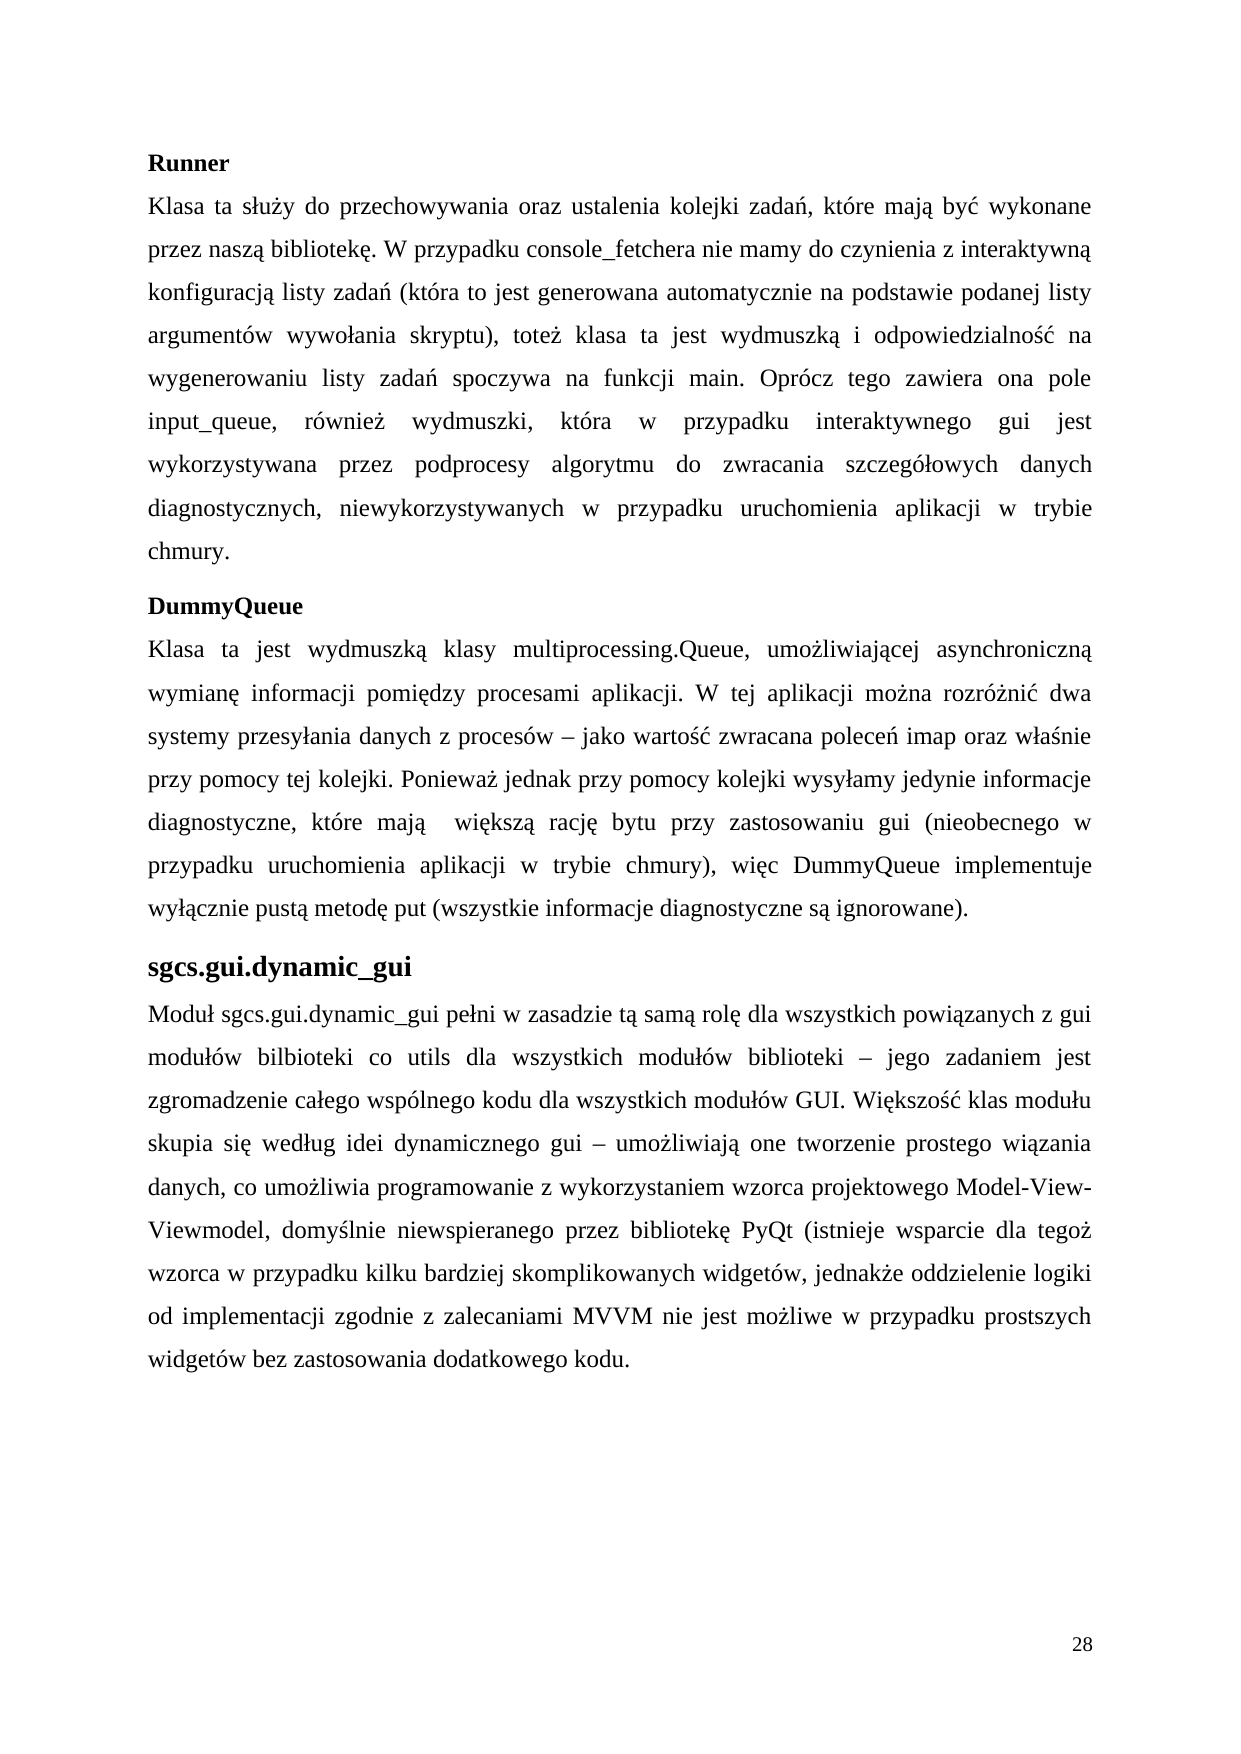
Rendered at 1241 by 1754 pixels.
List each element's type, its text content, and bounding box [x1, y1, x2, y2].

text Klasa ta służy do przechowywania oraz ustalenia kolejki zadań, które mają być wykonane przez naszą bibliotekę. W przypadku console_fetchera nie mamy do czynienia z interaktywną konfiguracją listy zadań (która to jest generowana automatycznie na podstawie podanej listy argumentów wywołania skryptu), toteż klasa ta jest wydmuszką i odpowiedzialność na wygenerowaniu listy zadań spoczywa na funkcji main. Oprócz tego zawiera ona pole input_queue, również wydmuszki, która w przypadku interaktywnego gui jest wykorzystywana przez podprocesy algorytmu do zwracania szczegółowych danych diagnostycznych, niewykorzystywanych w przypadku uruchomienia aplikacji w trybie chmury. [148, 191, 1093, 564]
text Runner [148, 148, 1093, 176]
text Klasa ta jest wydmuszką klasy multiprocessing.Queue, umożliwiającej asynchroniczną wymianę informacji pomiędzy procesami aplikacji. W tej aplikacji można rozróżnić dwa systemy przesyłania danych z procesów – jako wartość zwracana poleceń imap oraz właśnie przy pomocy tej kolejki. Ponieważ jednak przy pomocy kolejki wysyłamy jedynie informacje diagnostyczne, które mają większą rację bytu przy zastosowaniu gui (nieobecnego w przypadku uruchomienia aplikacji w trybie chmury), więc DummyQueue implementuje wyłącznie pustą metodę put (wszystkie informacje diagnostyczne są ignorowane). [148, 634, 1093, 922]
text sgcs.gui.dynamic_gui [148, 949, 1093, 982]
text DummyQueue [148, 591, 1093, 620]
text Moduł sgcs.gui.dynamic_gui pełni w zasadzie tą samą rolę dla wszystkich powiązanych z gui modułów bilbioteki co utils dla wszystkich modułów biblioteki – jego zadaniem jest zgromadzenie całego wspólnego kodu dla wszystkich modułów GUI. Większość klas modułu skupia się według idei dynamicznego gui – umożliwiają one tworzenie prostego wiązania danych, co umożliwia programowanie z wykorzystaniem wzorca projektowego Model-View-Viewmodel, domyślnie niewspieranego przez bibliotekę PyQt (istnieje wsparcie dla tegoż wzorca w przypadku kilku bardziej skomplikowanych widgetów, jednakże oddzielenie logiki od implementacji zgodnie z zalecaniami MVVM nie jest możliwe w przypadku prostszych widgetów bez zastosowania dodatkowego kodu. [148, 999, 1093, 1373]
